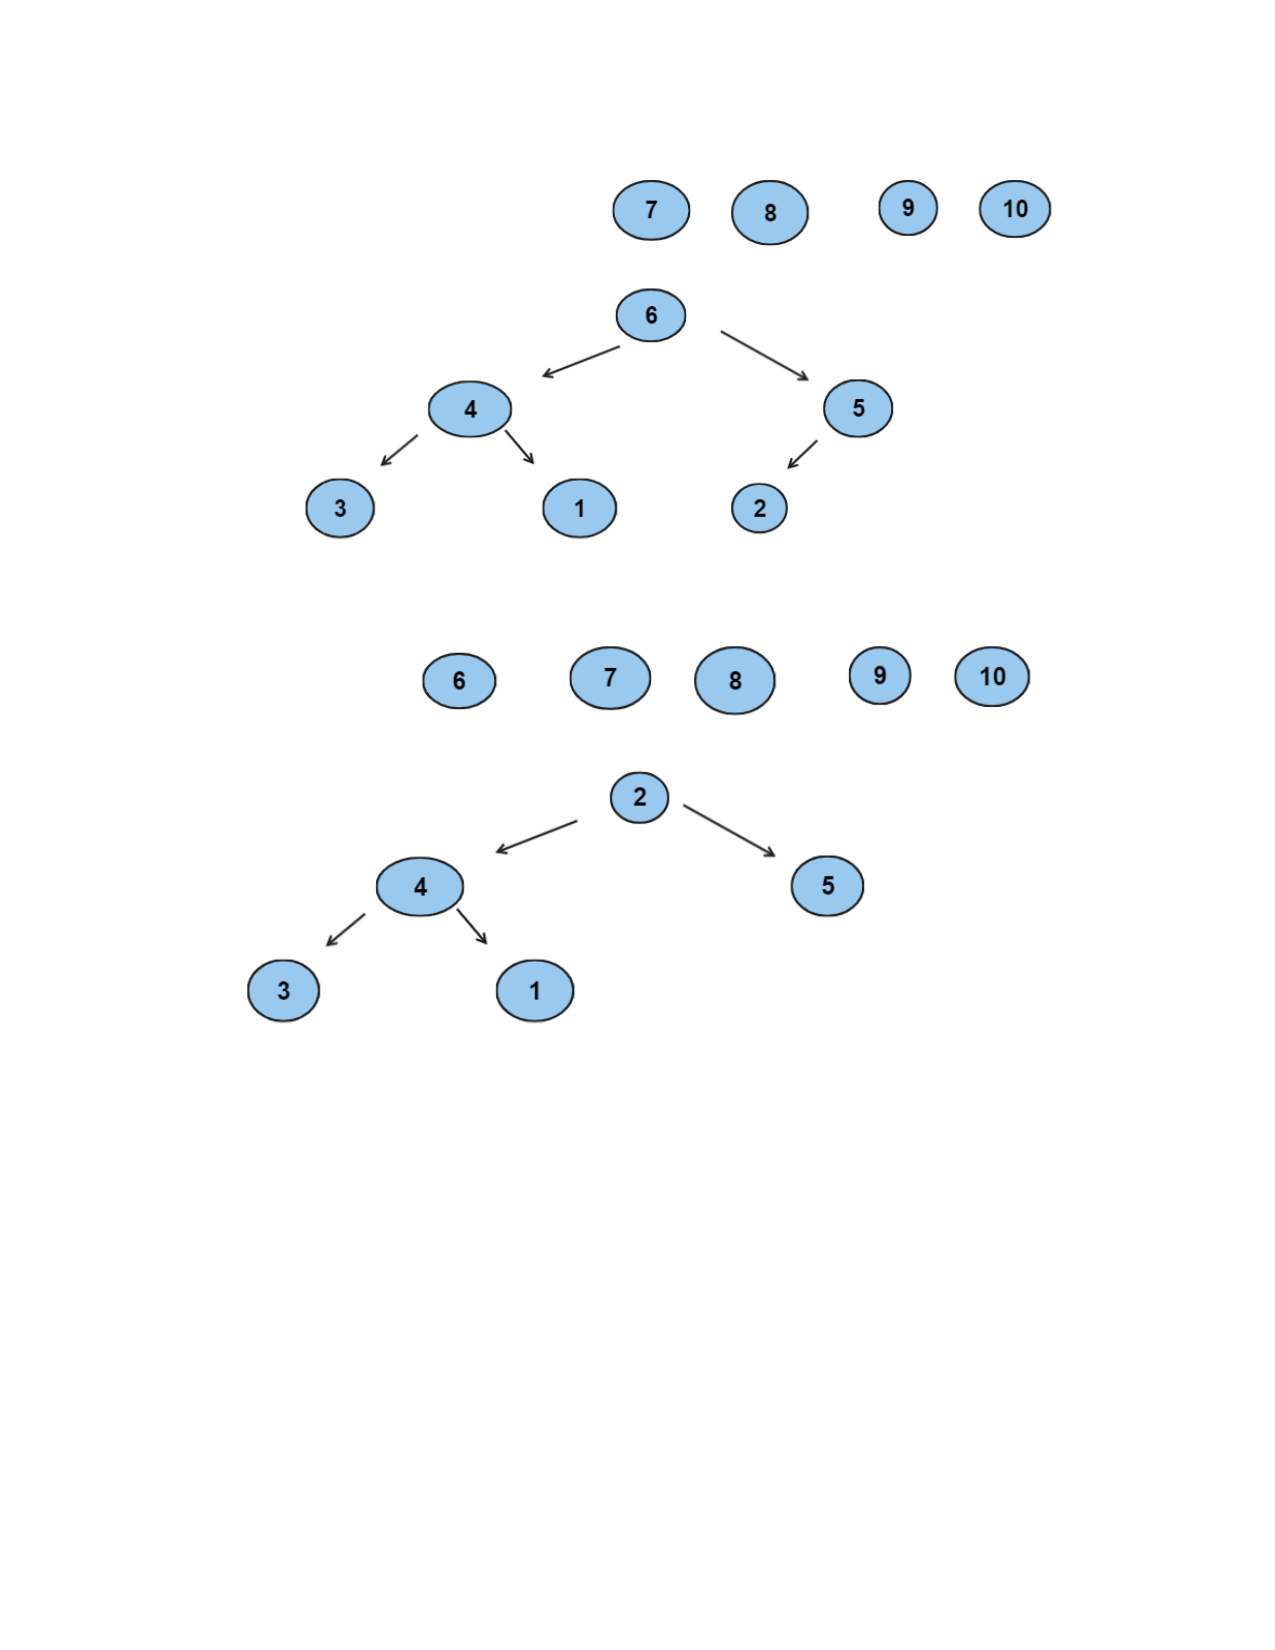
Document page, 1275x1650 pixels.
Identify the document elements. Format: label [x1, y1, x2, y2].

picture [150, 150, 1125, 584]
picture [150, 591, 1125, 1080]
